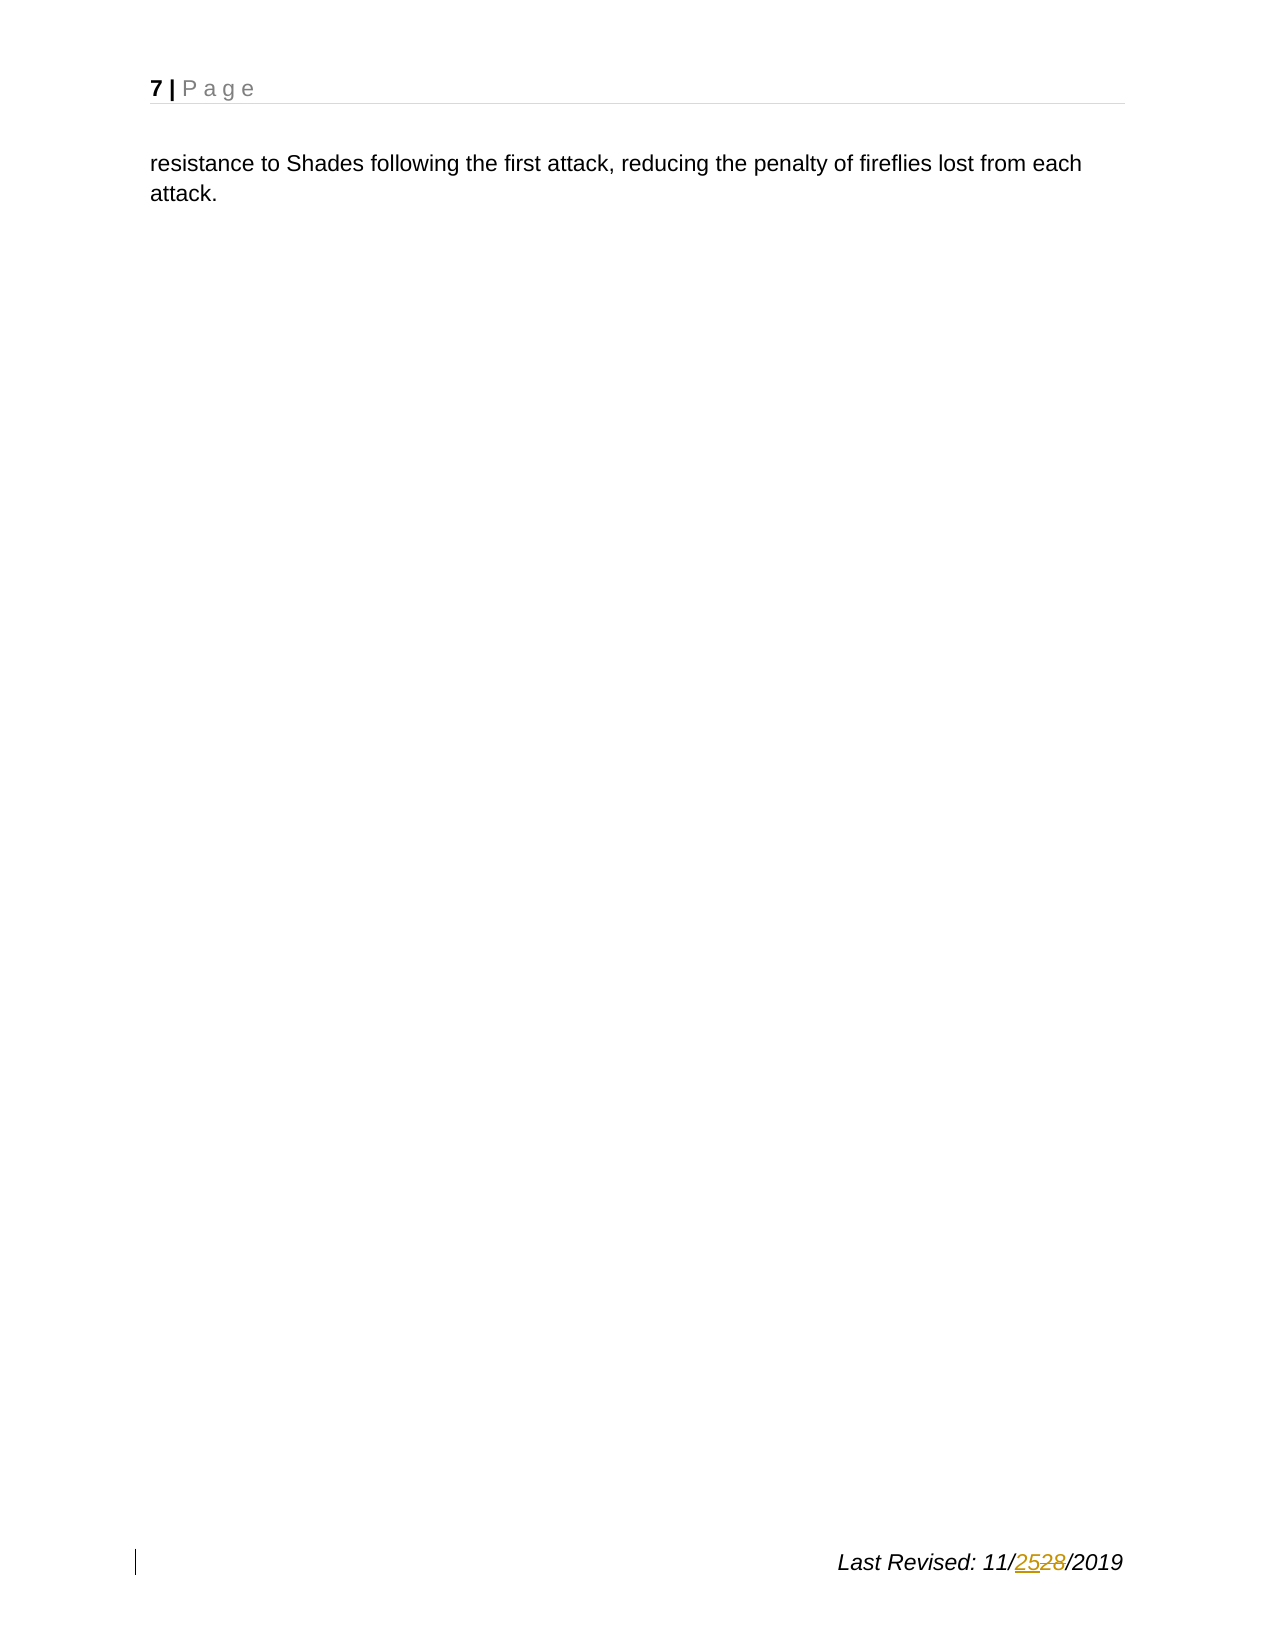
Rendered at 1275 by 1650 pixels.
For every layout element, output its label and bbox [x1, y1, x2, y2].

text [150, 150, 1125, 207]
